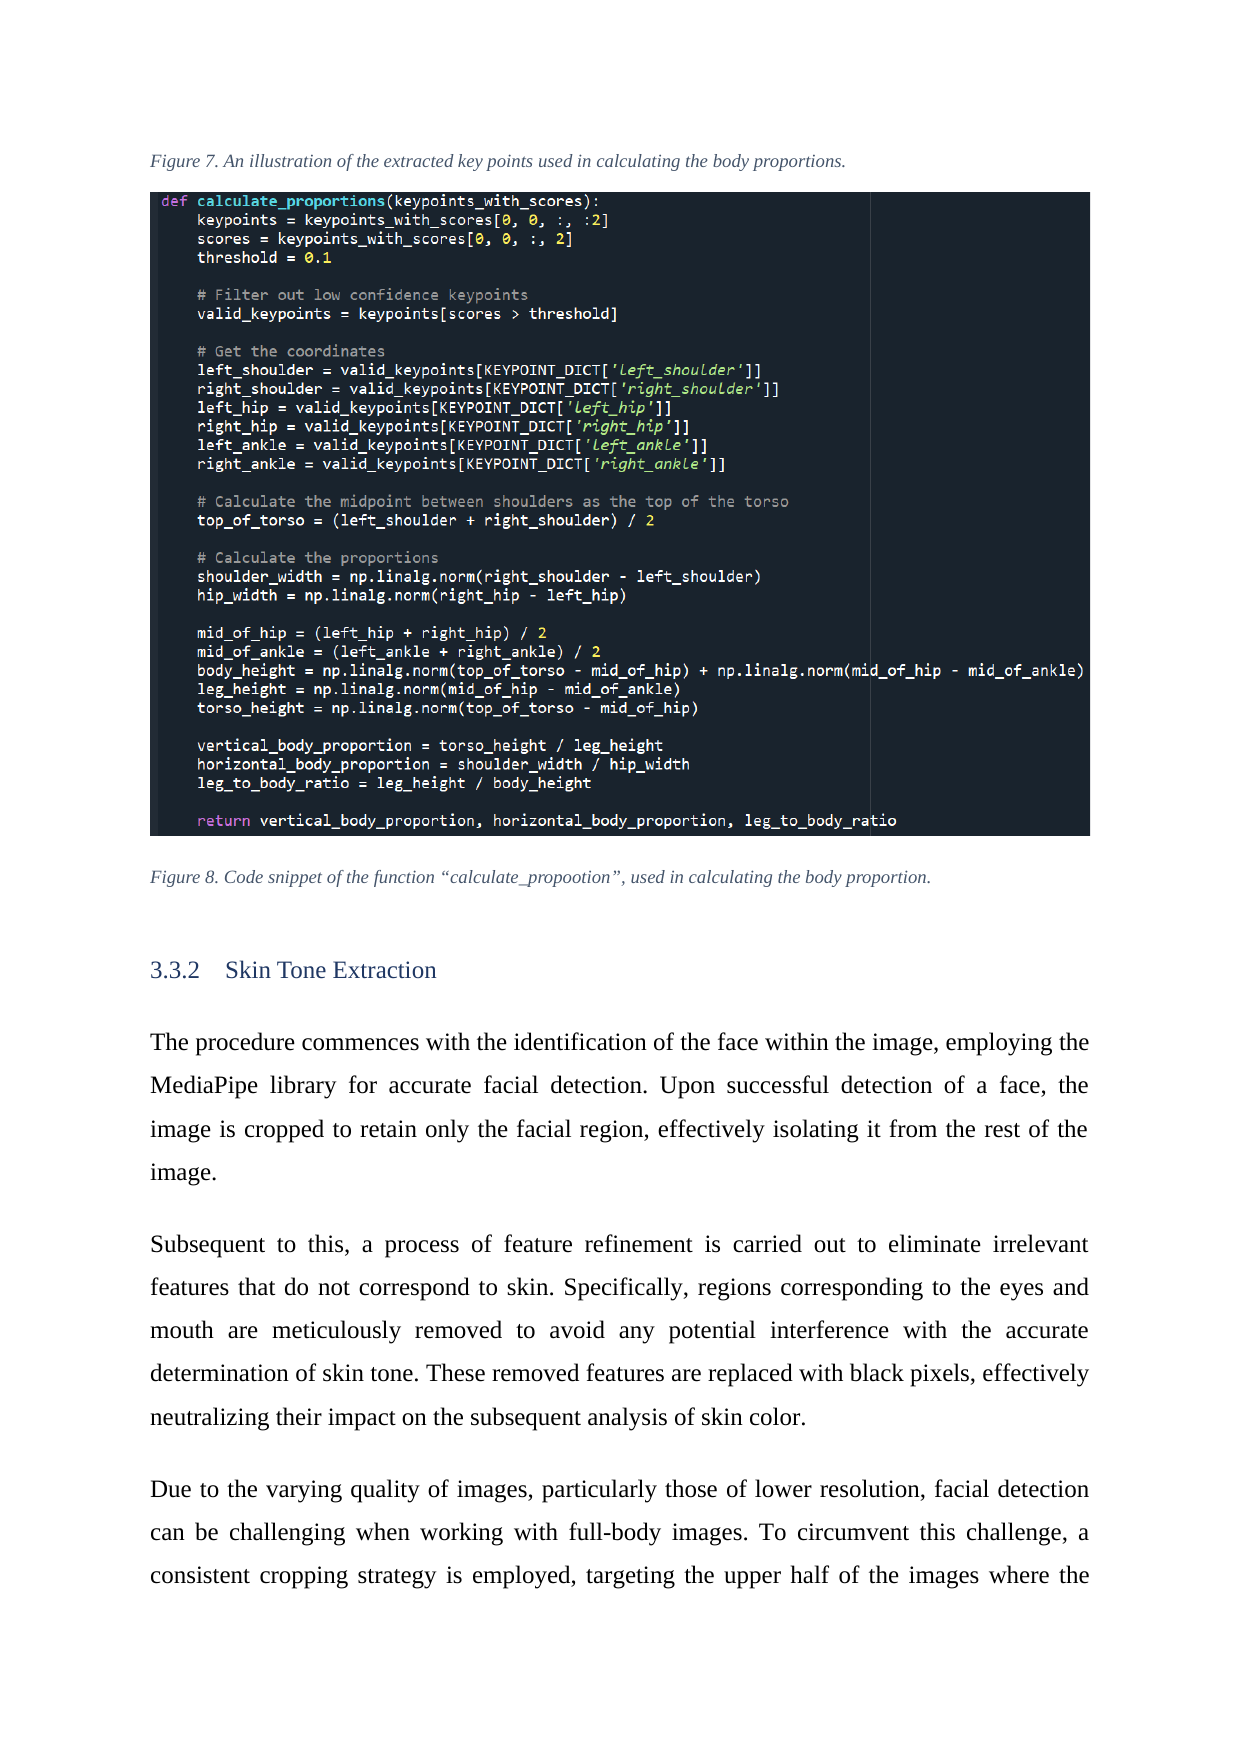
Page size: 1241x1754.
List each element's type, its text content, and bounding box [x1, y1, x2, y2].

text Subsequent to this, a process of feature refinement is carried out to eliminate irrelevant features that do not correspond to skin. Specifically, regions corresponding to the eyes and mouth are meticulously removed to avoid any potential interference with the accurate determination of skin tone. These removed features are replaced with black pixels, effectively neutralizing their impact on the subsequent analysis of skin color. [150, 1229, 1090, 1430]
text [150, 1474, 1090, 1589]
text Figure 7. An illustration of the extracted key points used in calculating the body proportions. [150, 150, 1090, 172]
subtitle Skin Tone Extraction [150, 955, 1090, 984]
text Figure 8. Code snippet of the function “calculate_propootion”, used in calculating the body proportion. [150, 866, 1090, 887]
text The procedure commences with the identification of the face within the image, employing the MediaPipe library for accurate facial detection. Upon successful detection of a face, the image is cropped to retain only the facial region, effectively isolating it from the rest of the image. [150, 1027, 1090, 1186]
picture [150, 192, 1091, 836]
